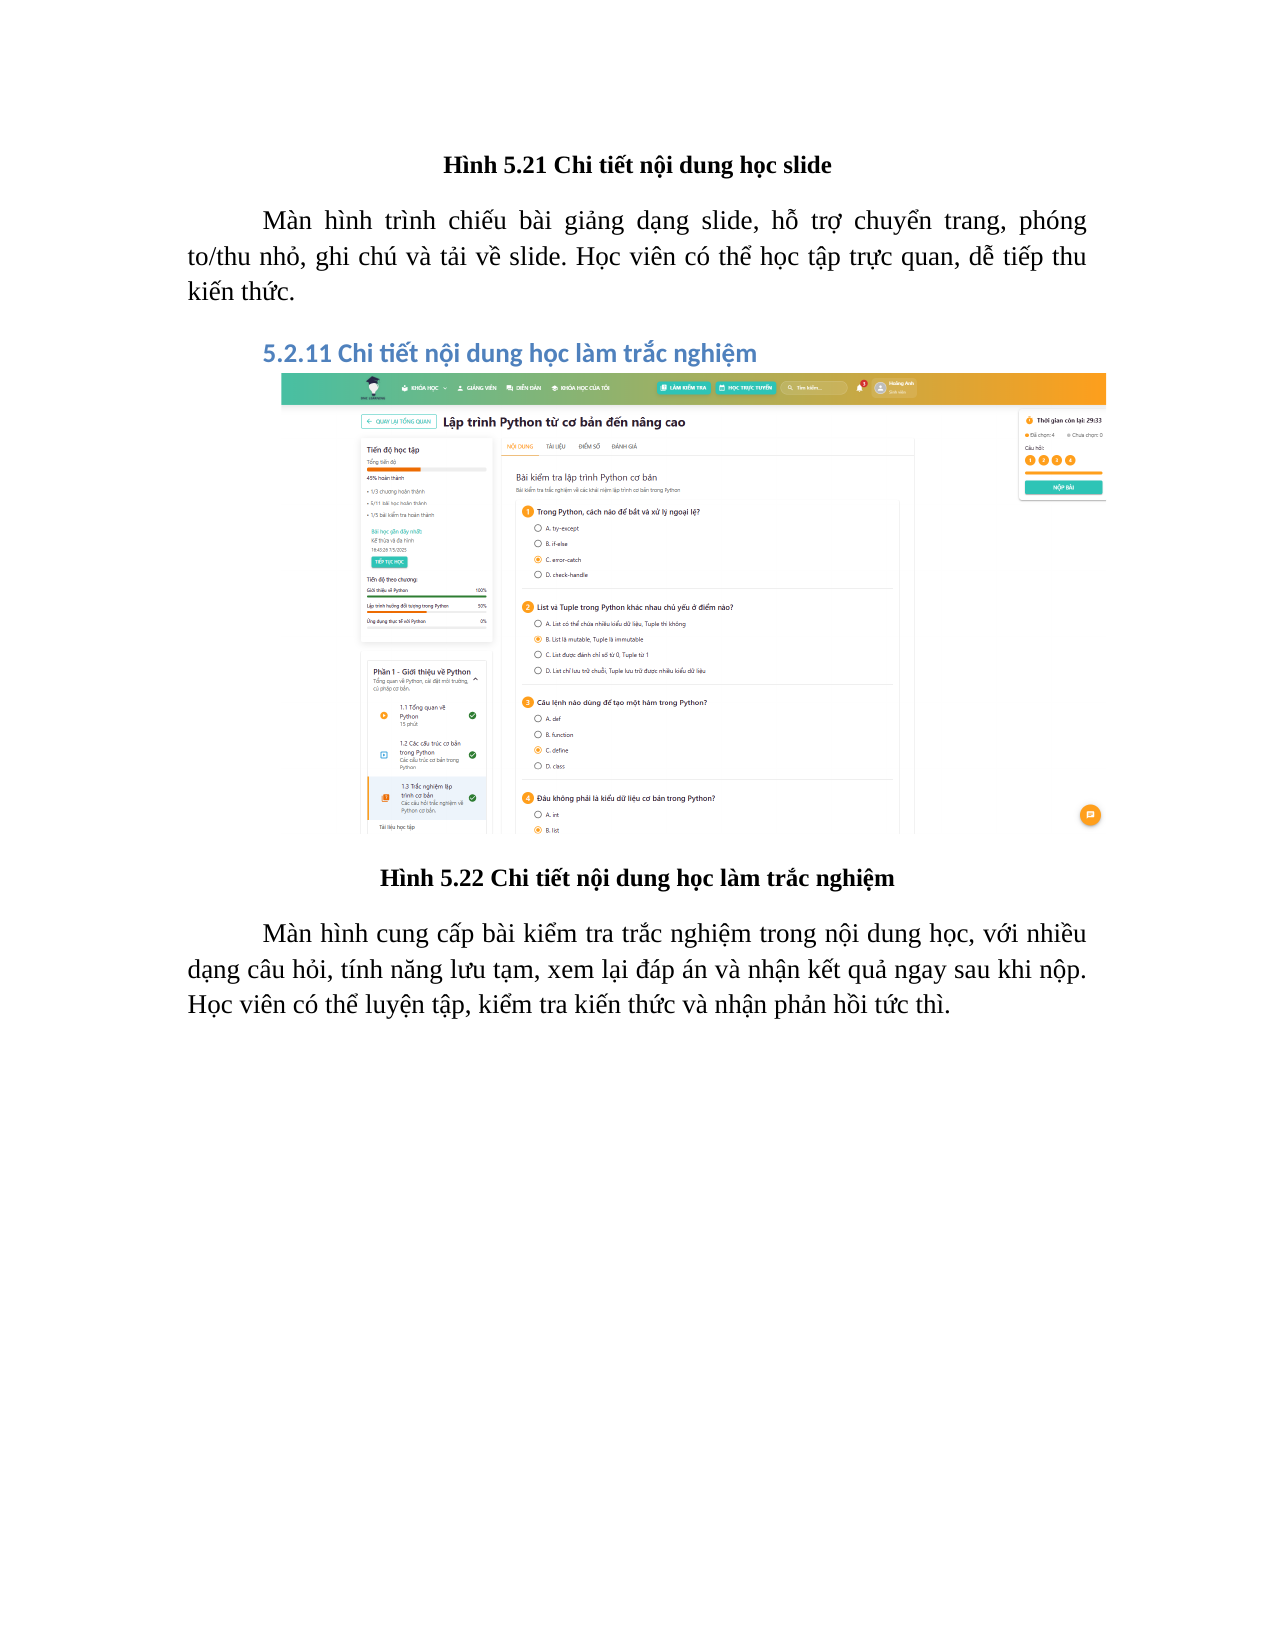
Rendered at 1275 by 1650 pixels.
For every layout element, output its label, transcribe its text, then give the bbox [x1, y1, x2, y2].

subtitle 5.2.11 Chi tiết nội dung học làm trắc nghiệm [187, 336, 1087, 369]
text Màn hình cung cấp bài kiểm tra trắc nghiệm trong nội dung học, với nhiều dạng câu hỏi, tính năng lưu tạm, xem lại đáp án và nhận kết quả ngay sau khi nộp. Học viên có thể luyện tập, kiểm tra kiến thức và nhận phản hồi tức thì. [187, 917, 1087, 1020]
text Màn hình trình chiếu bài giảng dạng slide, hỗ trợ chuyển trang, phóng to/thu nhỏ, ghi chú và tải về slide. Học viên có thể học tập trực quan, dễ tiếp thu kiến thức. [187, 204, 1087, 306]
text Hình 5.21 Chi tiết nội dung học slide [187, 150, 1087, 179]
text Hình 5.22 Chi tiết nội dung học làm trắc nghiệm [187, 863, 1087, 892]
picture [281, 373, 1107, 834]
